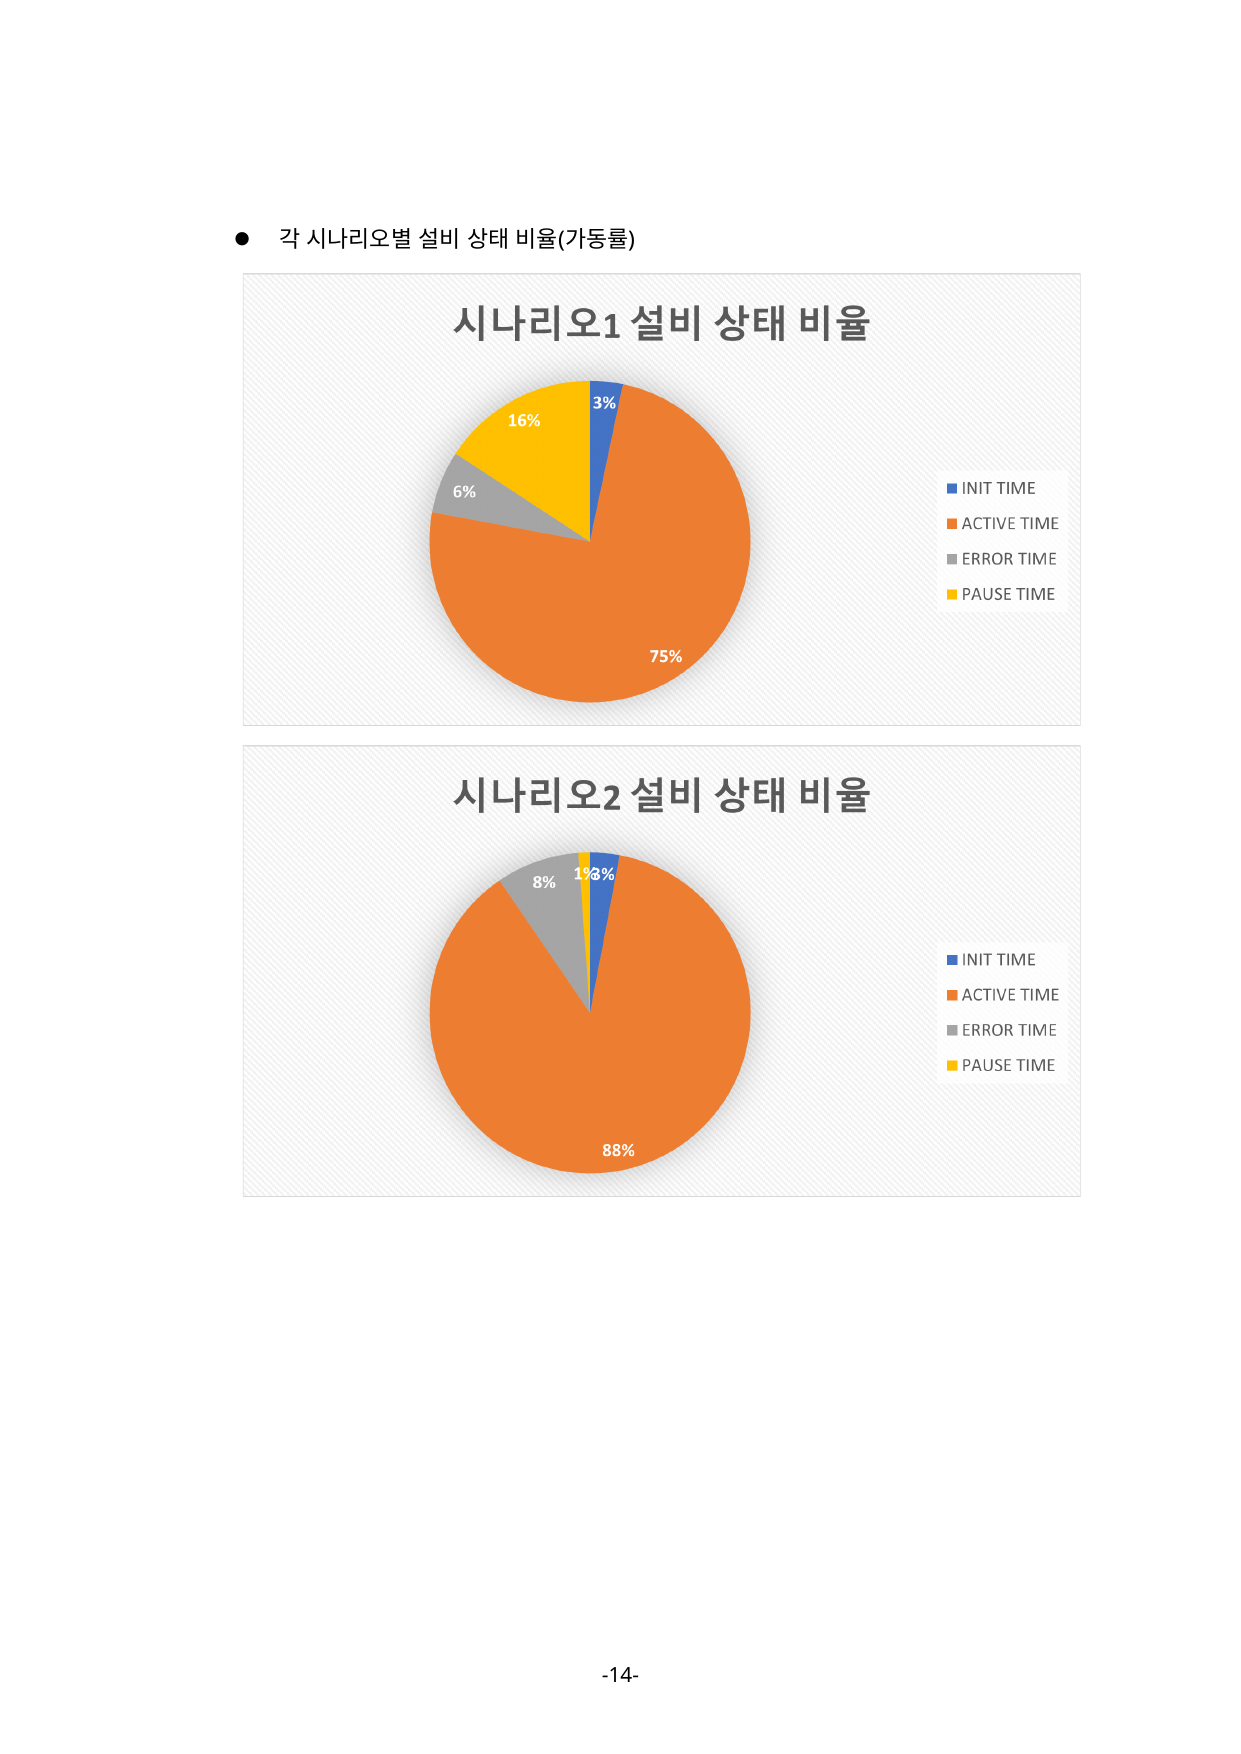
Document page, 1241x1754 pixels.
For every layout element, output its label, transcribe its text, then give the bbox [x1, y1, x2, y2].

list 각 시나리오별 설비 상태 비율(가동률) [233, 221, 1090, 255]
picture [242, 273, 1081, 726]
picture [242, 745, 1081, 1197]
